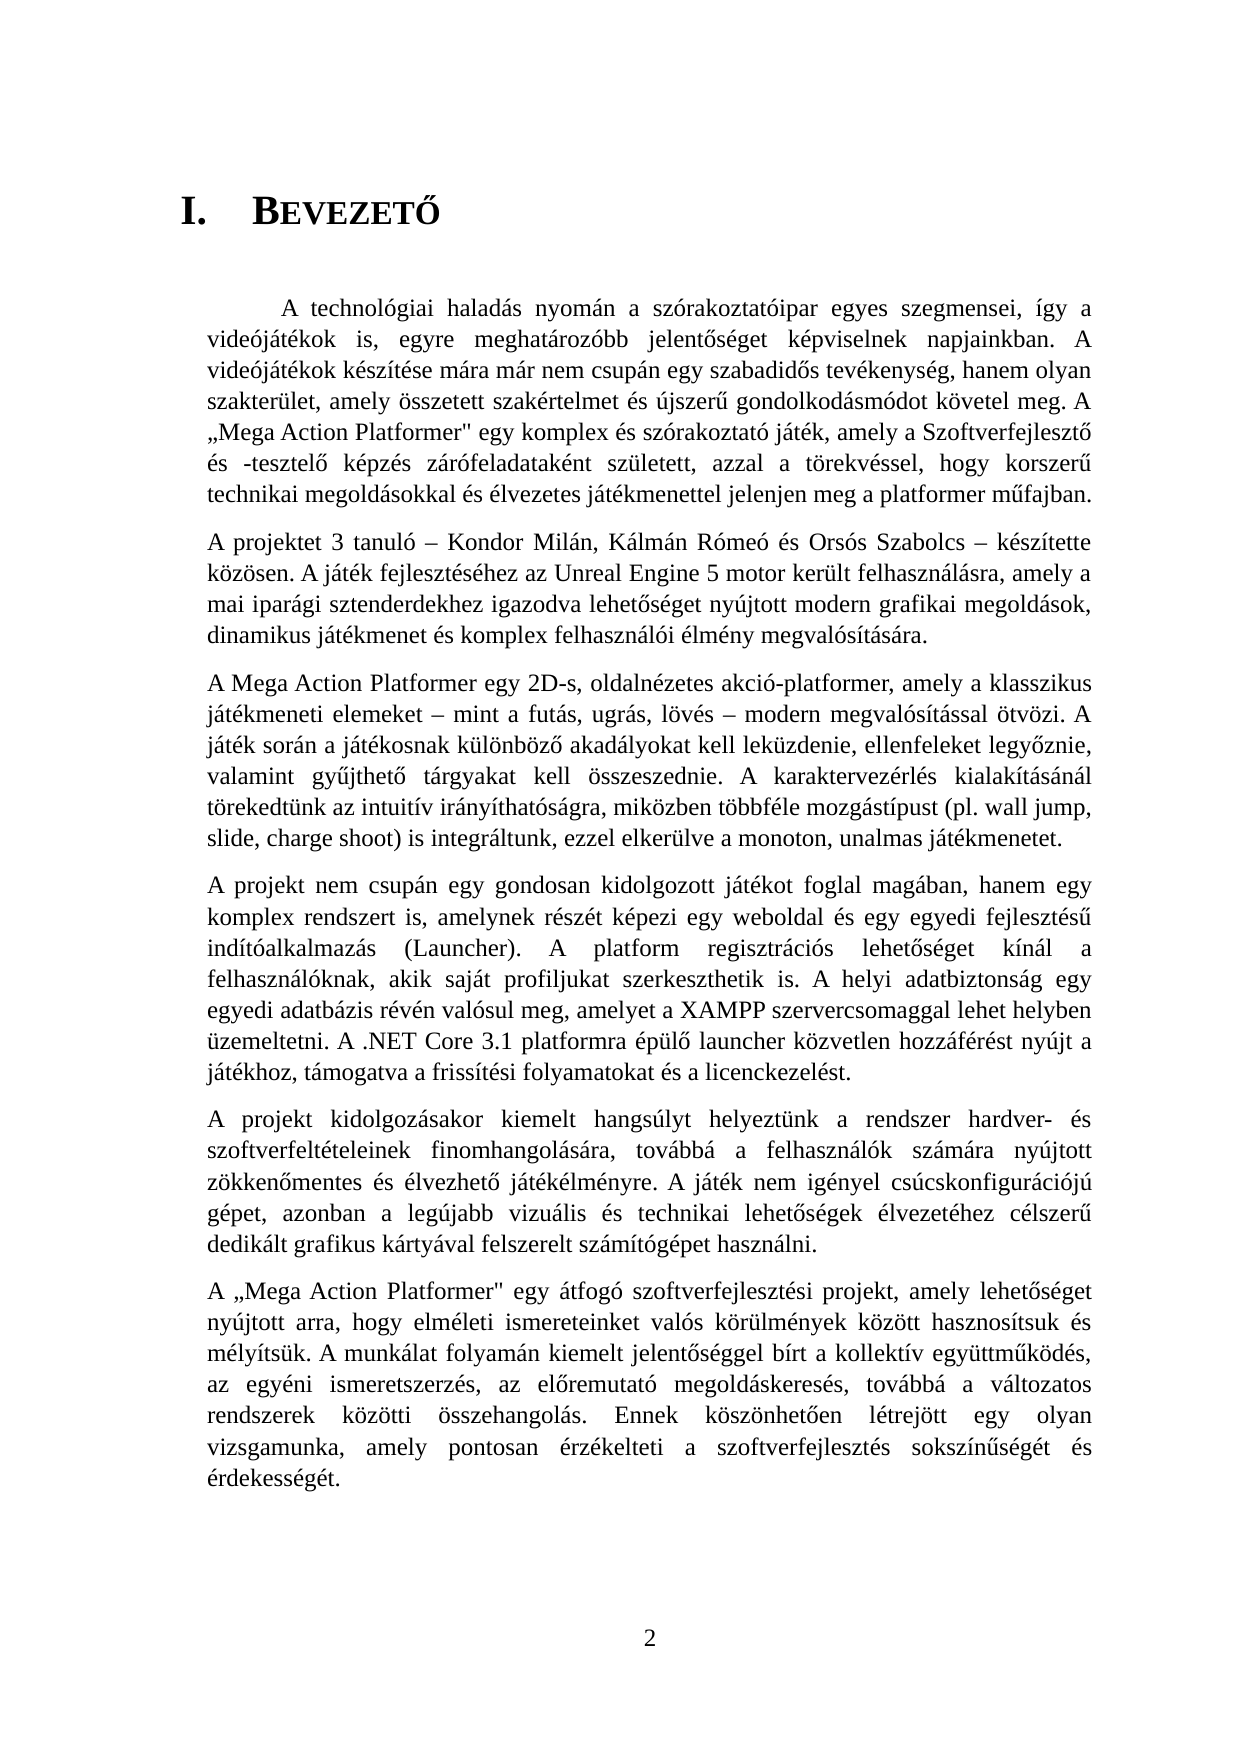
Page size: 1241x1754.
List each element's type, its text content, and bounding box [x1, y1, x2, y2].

text A projekt kidolgozásakor kiemelt hangsúlyt helyeztünk a rendszer hardver- és szoftverfeltételeinek finomhangolására, továbbá a felhasználók számára nyújtott zökkenőmentes és élvezhető játékélményre. A játék nem igényel csúcskonfigurációjú gépet, azonban a legújabb vizuális és technikai lehetőségek élvezetéhez célszerű dedikált grafikus kártyával felszerelt számítógépet használni. [207, 1104, 1092, 1257]
subtitle Bevezető [207, 185, 1092, 233]
text A projekt nem csupán egy gondosan kidolgozott játékot foglal magában, hanem egy komplex rendszert is, amelynek részét képezi egy weboldal és egy egyedi fejlesztésű indítóalkalmazás (Launcher). A platform regisztrációs lehetőséget kínál a felhasználóknak, akik saját profiljukat szerkeszthetik is. A helyi adatbiztonság egy egyedi adatbázis révén valósul meg, amelyet a XAMPP szervercsomaggal lehet helyben üzemeltetni. A .NET Core 3.1 platformra épülő launcher közvetlen hozzáférést nyújt a játékhoz, támogatva a frissítési folyamatokat és a licenckezelést. [207, 871, 1092, 1086]
text A Mega Action Platformer egy 2D-s, oldalnézetes akció-platformer, amely a klasszikus játékmeneti elemeket – mint a futás, ugrás, lövés – modern megvalósítással ötvözi. A játék során a játékosnak különböző akadályokat kell leküzdenie, ellenfeleket legyőznie, valamint gyűjthető tárgyakat kell összeszednie. A karaktervezérlés kialakításánál törekedtünk az intuitív irányíthatóságra, miközben többféle mozgástípust (pl. wall jump, slide, charge shoot) is integráltunk, ezzel elkerülve a monoton, unalmas játékmenetet. [207, 668, 1092, 852]
text A „Mega Action Platformer" egy átfogó szoftverfejlesztési projekt, amely lehetőséget nyújtott arra, hogy elméleti ismereteinket valós körülmények között hasznosítsuk és mélyítsük. A munkálat folyamán kiemelt jelentőséggel bírt a kollektív együttműködés, az egyéni ismeretszerzés, az előremutató megoldáskeresés, továbbá a változatos rendszerek közötti összehangolás. Ennek köszönhetően létrejött egy olyan vizsgamunka, amely pontosan érzékelteti a szoftverfejlesztés sokszínűségét és érdekességét. [207, 1276, 1092, 1491]
text A technológiai haladás nyomán a szórakoztatóipar egyes szegmensei, így a videójátékok is, egyre meghatározóbb jelentőséget képviselnek napjainkban. A videójátékok készítése mára már nem csupán egy szabadidős tevékenység, hanem olyan szakterület, amely összetett szakértelmet és újszerű gondolkodásmódot követel meg. A „Mega Action Platformer" egy komplex és szórakoztató játék, amely a Szoftverfejlesztő és -tesztelő képzés zárófeladataként született, azzal a törekvéssel, hogy korszerű technikai megoldásokkal és élvezetes játékmenettel jelenjen meg a platformer műfajban. [207, 293, 1092, 508]
text A projektet 3 tanuló – Kondor Milán, Kálmán Rómeó és Orsós Szabolcs – készítette közösen. A játék fejlesztéséhez az Unreal Engine 5 motor került felhasználásra, amely a mai iparági sztenderdekhez igazodva lehetőséget nyújtott modern grafikai megoldások, dinamikus játékmenet és komplex felhasználói élmény megvalósítására. [207, 527, 1092, 649]
